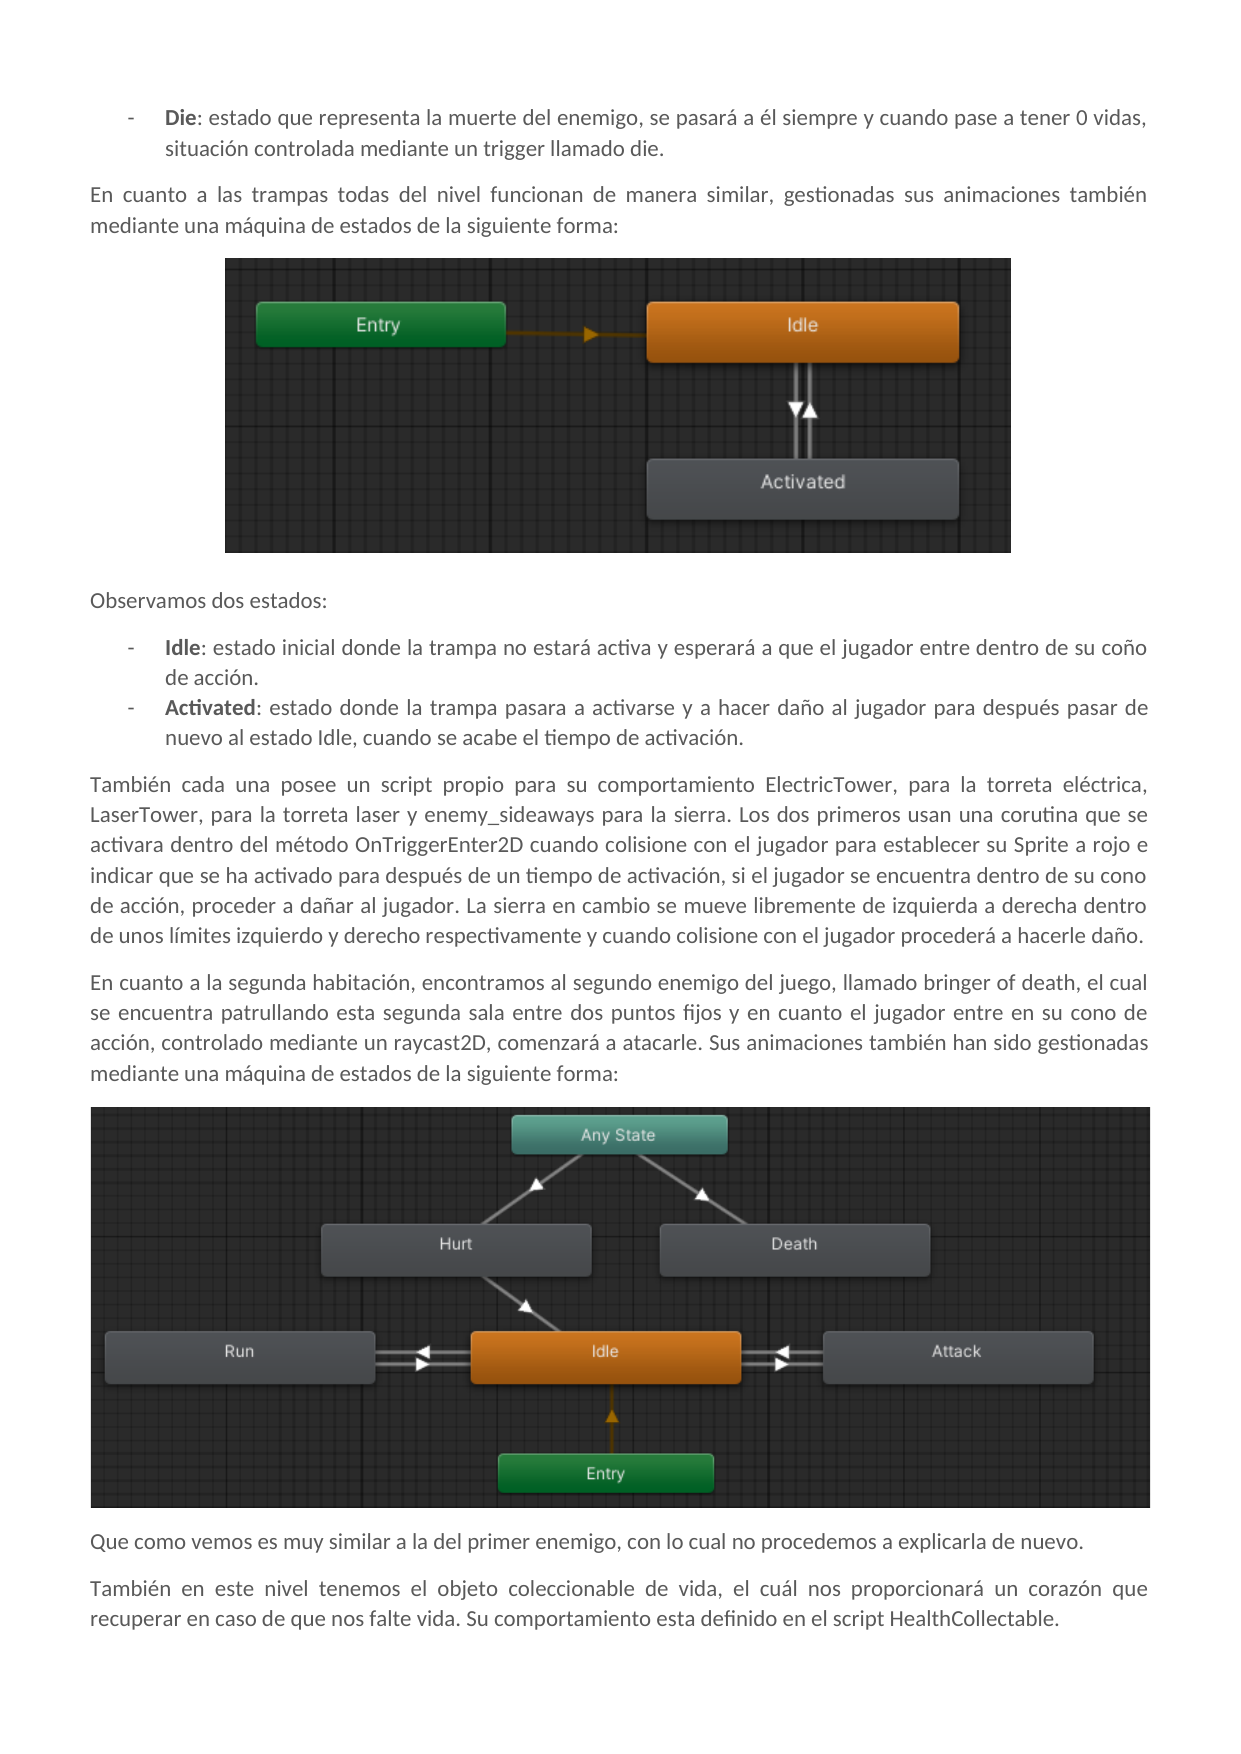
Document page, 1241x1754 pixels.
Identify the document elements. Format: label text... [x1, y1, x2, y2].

list Activated: estado donde la trampa pasara a activarse y a hacer daño al jugador para después pasar de nuevo al estado Idle, cuando se acabe el tiempo de activación. [127, 844, 1150, 902]
text En cuanto a las trampas todas del nivel funcionan de manera similar, gestionadas sus animaciones también mediante una máquina de estados de la siguiente forma: [90, 332, 1150, 390]
text En cuanto a la segunda habitación, encontramos al segundo enemigo del juego, llamado bringer of death, el cual se encuentra patrullando esta segunda sala entre dos puntos fijos y en cuanto el jugador entre en su cono de acción, controlado mediante un raycast2D, comenzará a atacarle. Sus animaciones también han sido gestionadas mediante una máquina de estados de la siguiente forma: [90, 1119, 1150, 1238]
picture [225, 409, 1011, 704]
list Hurt: estado que representa el daño sobre el enemigo, se pasará a él mediante un trigger llamado hurt, que se activará cuando el jugador dañe al enemigo. [127, 194, 1150, 252]
list Attack: estado que representa la acción de disparo, al cual podremos acceder desde cualquier estado, siempre y cuando detectemos al jugador en nuestro alcance, gestionado en la máquina mediante un trigger llamado attack, saldremos de él cuándo no estemos dentro de nuestro alcance. [127, 103, 1150, 192]
text Observamos dos estados: [90, 737, 1150, 765]
text También cada una posee un script propio para su comportamiento ElectricTower, para la torreta eléctrica, LaserTower, para la torreta laser y enemy_sideaways para la sierra. Los dos primeros usan una corutina que se activara dentro del método OnTriggerEnter2D cuando colisione con el jugador para establecer su Sprite a rojo e indicar que se ha activado para después de un tiempo de activación, si el jugador se encuentra dentro de su cono de acción, proceder a dañar al jugador. La sierra en cambio se mueve libremente de izquierda a derecha dentro de unos límites izquierdo y derecho respectivamente y cuando colisione con el jugador procederá a hacerle daño. [90, 921, 1150, 1100]
picture [90, 1258, 1151, 1659]
list Idle: estado inicial donde la trampa no estará activa y esperará a que el jugador entre dentro de su coño de acción. [127, 784, 1150, 842]
list Die: estado que representa la muerte del enemigo, se pasará a él siempre y cuando pase a tener 0 vidas, situación controlada mediante un trigger llamado die. [127, 254, 1150, 313]
